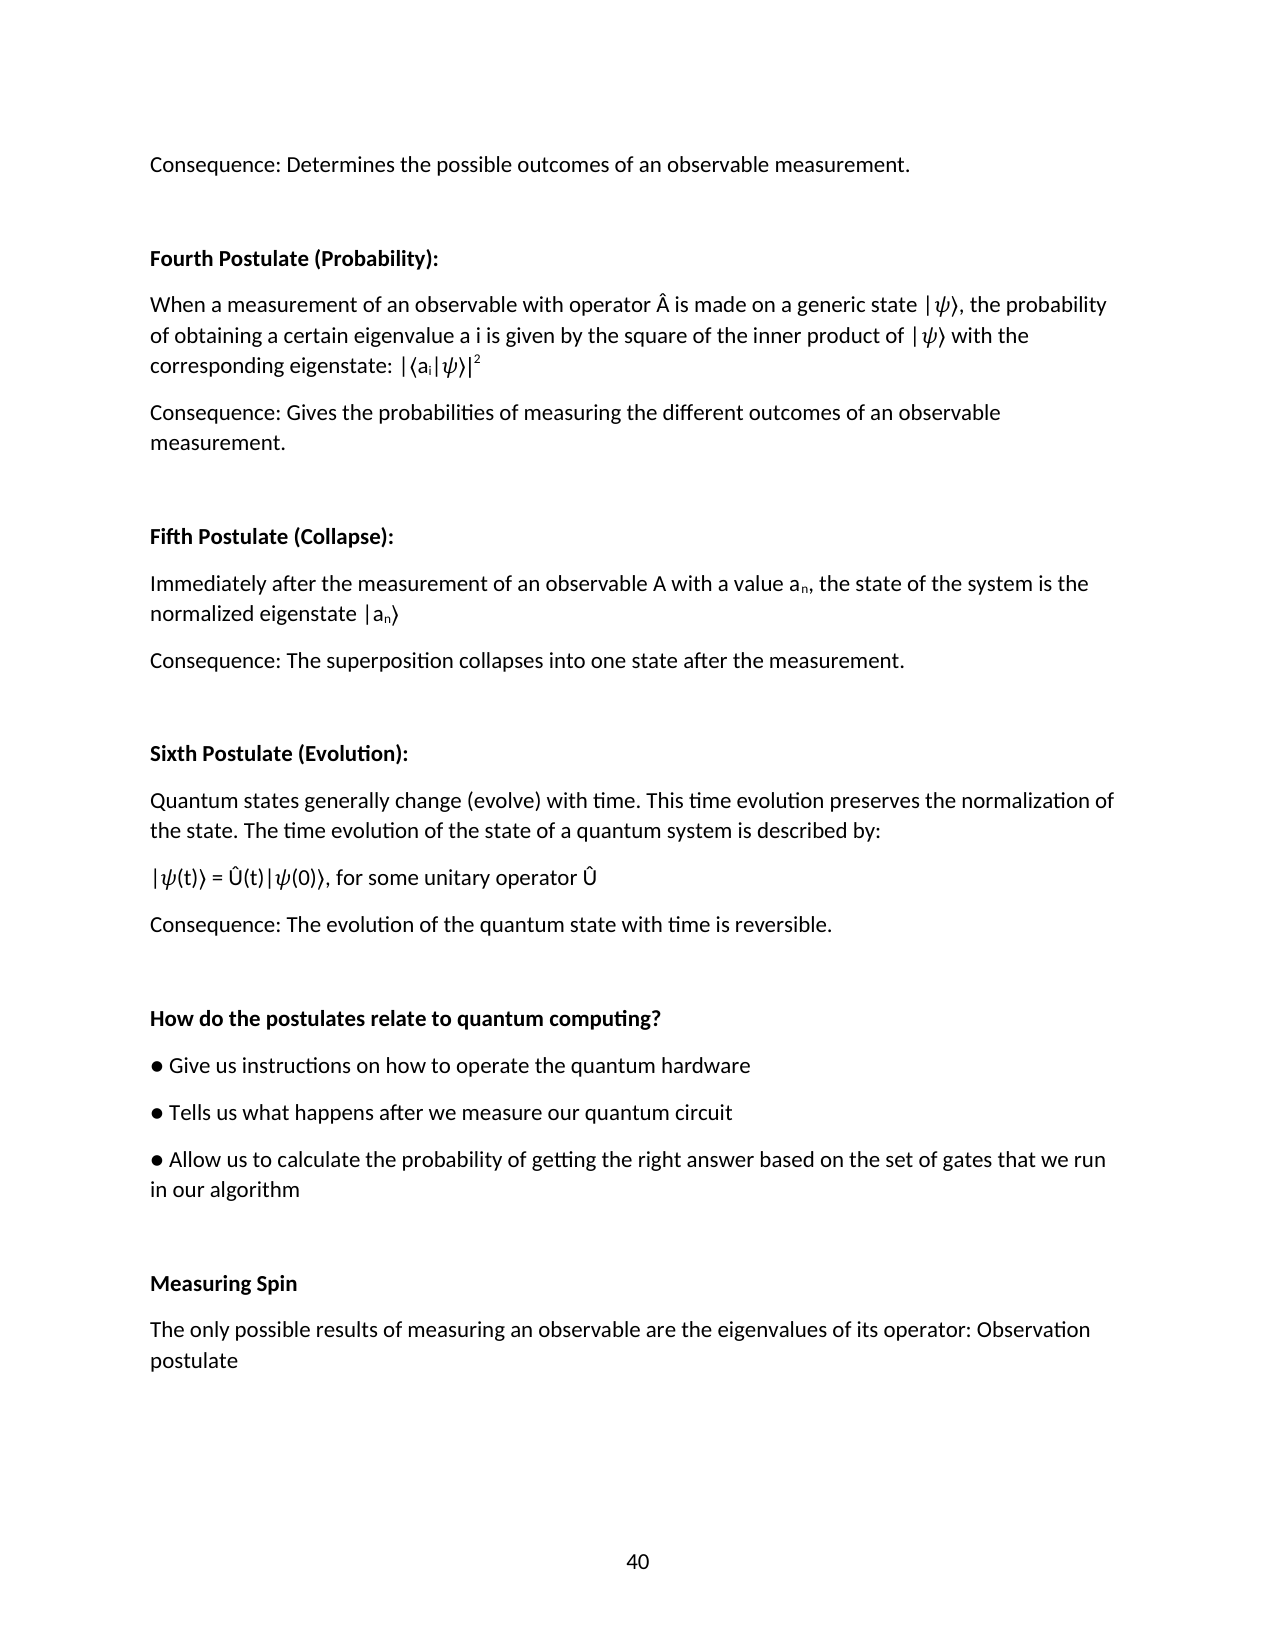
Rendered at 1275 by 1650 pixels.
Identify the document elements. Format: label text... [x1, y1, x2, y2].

text Consequence: The evolution of the quantum state with time is reversible. [150, 910, 1125, 938]
text Fifth Postulate (Collapse): [150, 522, 1125, 550]
text Consequence: Determines the possible outcomes of an observable measurement. [150, 150, 1125, 178]
text |𝜓(t)⟩ = Û(t)|𝜓(0)⟩, for some unitary operator Û [150, 863, 1125, 892]
text Immediately after the measurement of an observable A with a value an, the state of the system is the normalized eigenstate |an⟩ [150, 569, 1125, 627]
text Fourth Postulate (Probability): [150, 244, 1125, 272]
text Measuring Spin [150, 1269, 1125, 1297]
text Consequence: Gives the probabilities of measuring the different outcomes of an observable measurement. [150, 398, 1125, 456]
text ● Tells us what happens after we measure our quantum circuit [150, 1098, 1125, 1126]
text When a measurement of an observable with operator Â is made on a generic state |𝜓⟩, the probability of obtaining a certain eigenvalue a i is given by the square of the inner product of |𝜓⟩ with the corresponding eigenstate: |⟨ai|𝜓⟩|2 [150, 291, 1125, 379]
text The only possible results of measuring an observable are the eigenvalues of its operator: Observation postulate [150, 1316, 1125, 1374]
text How do the postulates relate to quantum computing? [150, 1004, 1125, 1032]
text Consequence: The superposition collapses into one state after the measurement. [150, 646, 1125, 674]
text Sixth Postulate (Evolution): [150, 739, 1125, 768]
text ● Allow us to calculate the probability of getting the right answer based on the set of gates that we run in our algorithm [150, 1145, 1125, 1203]
text Quantum states generally change (evolve) with time. This time evolution preserves the normalization of the state. The time evolution of the state of a quantum system is described by: [150, 786, 1125, 845]
text ● Give us instructions on how to operate the quantum hardware [150, 1051, 1125, 1079]
